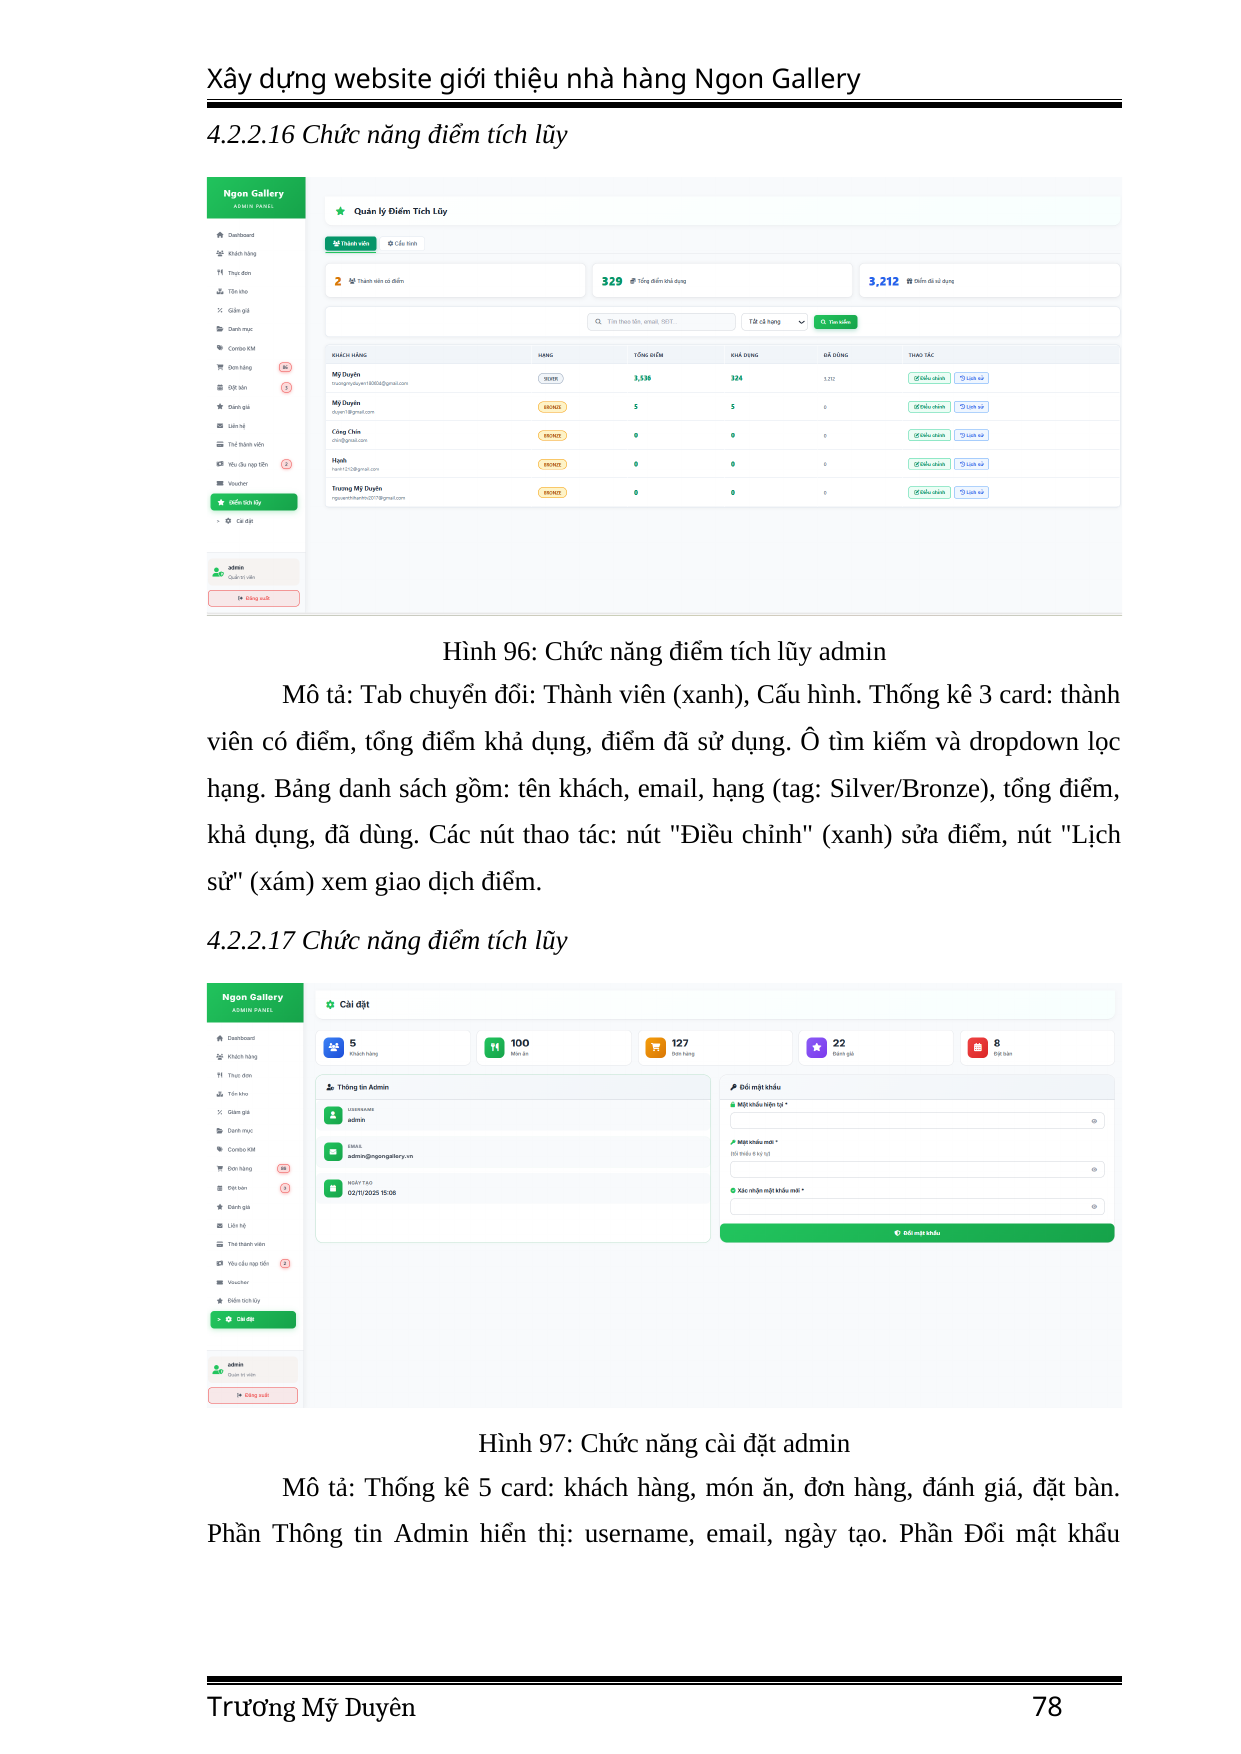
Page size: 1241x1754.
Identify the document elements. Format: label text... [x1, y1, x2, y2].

picture [206, 983, 1123, 1408]
picture [206, 177, 1123, 616]
text Hình 97: Chức năng cài đặt admin [207, 1427, 1122, 1458]
subtitle Chức năng điểm tích lũy [207, 924, 1122, 955]
text Mô tả: Tab chuyển đổi: Thành viên (xanh), Cấu hình. Thống kê 3 card: thành viên có điểm, tổng điểm khả dụng, điểm đã sử dụng. Ô tìm kiếm và dropdown lọc hạng. Bảng danh sách gồm: tên khách, email, hạng (tag: Silver/Bronze), tổng điểm, khả dụng, đã dùng. Các nút thao tác: nút "Điều chỉnh" (xanh) sửa điểm, nút "Lịch sử" (xám) xem giao dịch điểm. [207, 678, 1122, 896]
subtitle Chức năng điểm tích lũy [207, 118, 1122, 149]
text Hình 96: Chức năng điểm tích lũy admin [207, 635, 1122, 666]
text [207, 1471, 1122, 1548]
